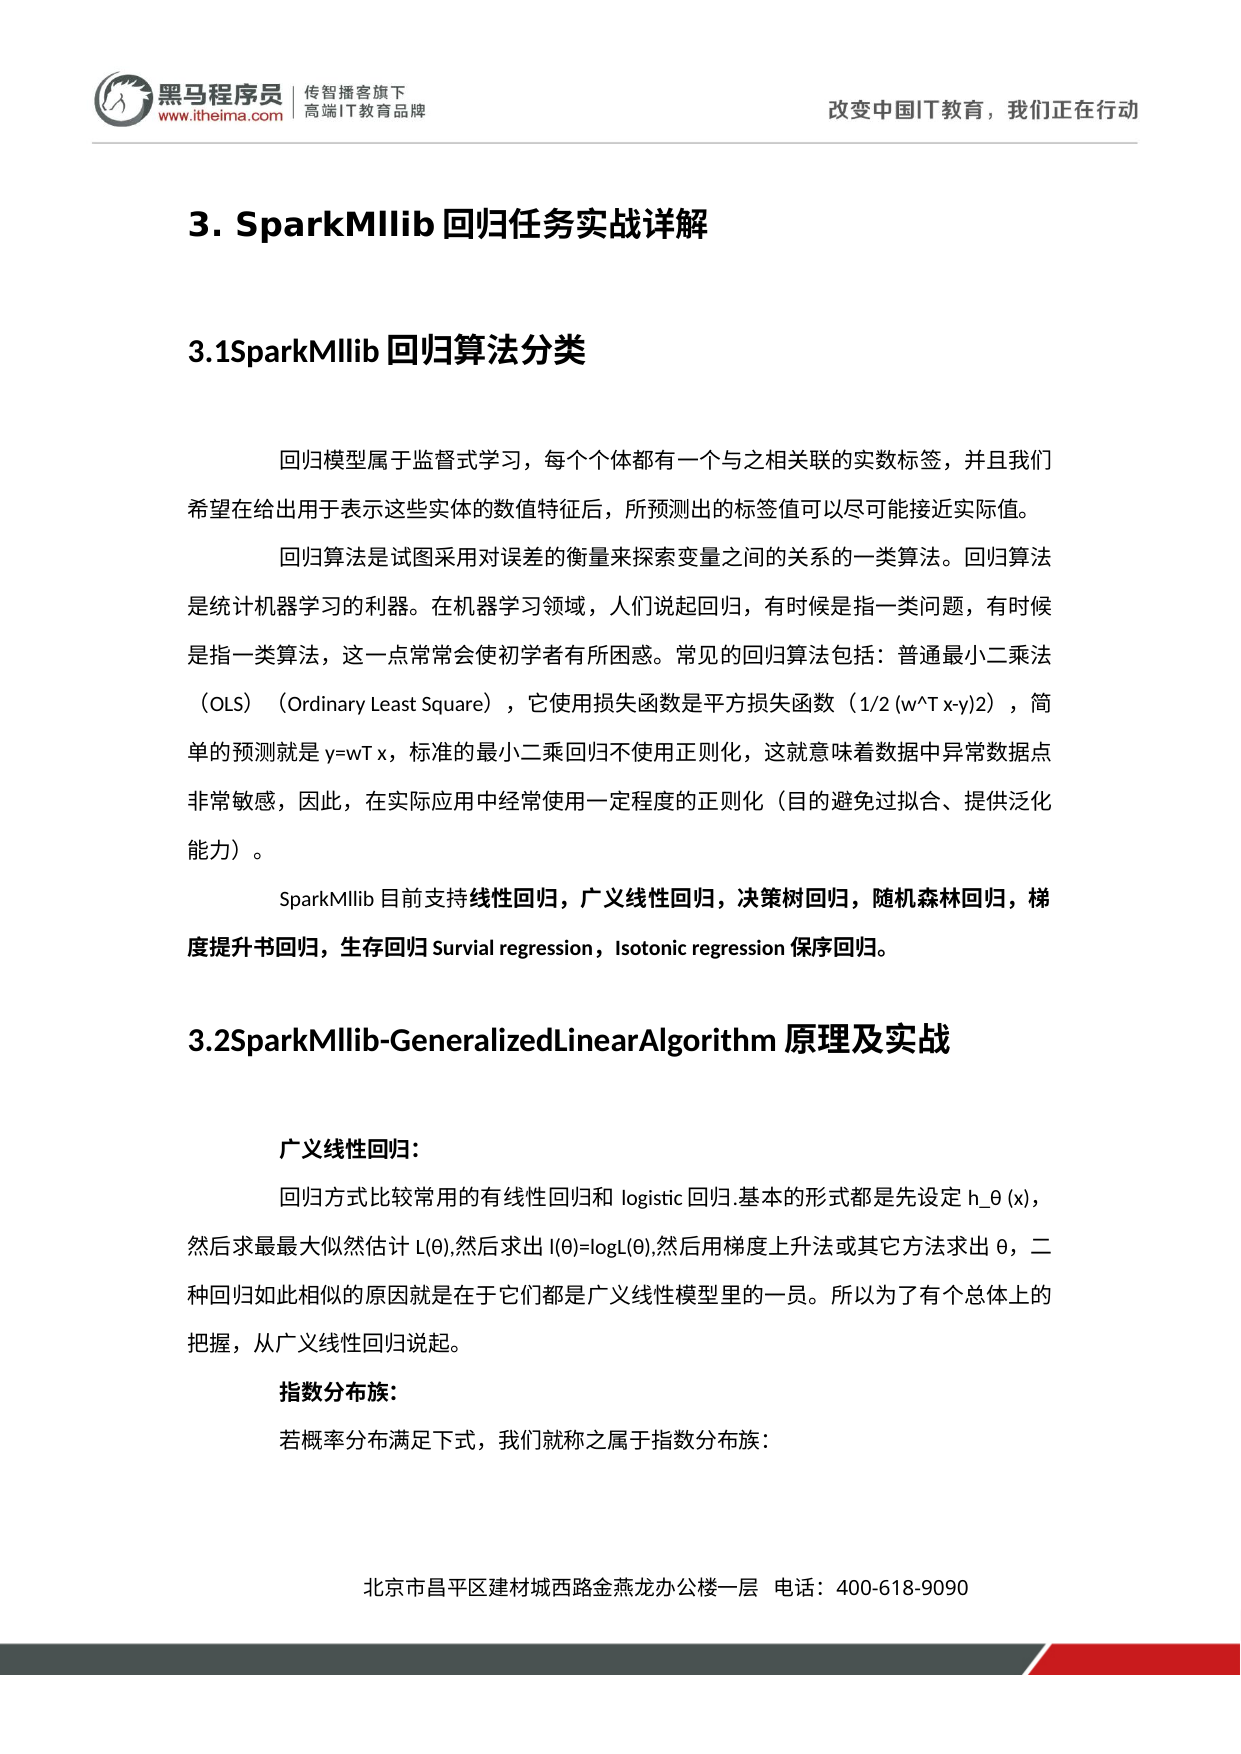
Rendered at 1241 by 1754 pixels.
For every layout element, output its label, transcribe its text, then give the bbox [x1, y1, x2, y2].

subtitle 3.2SparkMllib-GeneralizedLinearAlgorithm原理及实战 [187, 1005, 1053, 1070]
text 广义线性回归： [187, 1131, 1053, 1164]
picture [0, 1, 1241, 151]
text 若概率分布满足下式，我们就称之属于指数分布族： [187, 1423, 1053, 1455]
text 回归方式比较常用的有线性回归和logistic回归.基本的形式都是先设定h_θ (x)，然后求最最大似然估计L(θ),然后求出l(θ)=logL(θ),然后用梯度上升法或其它方法求出θ，二种回归如此相似的原因就是在于它们都是广义线性模型里的一员。所以为了有个总体上的把握，从广义线性回归说起。 [187, 1180, 1053, 1358]
subtitle 3.1SparkMllib回归算法分类 [187, 316, 1053, 381]
subtitle SparkMllib回归任务实战详解 [187, 189, 1053, 254]
text 指数分布族： [187, 1374, 1053, 1407]
text 回归算法是试图采用对误差的衡量来探索变量之间的关系的一类算法。回归算法是统计机器学习的利器。在机器学习领域，人们说起回归，有时候是指一类问题，有时候是指一类算法，这一点常常会使初学者有所困惑。常见的回归算法包括：普通最小二乘法（OLS）（Ordinary Least Square），它使用损失函数是平方损失函数（1/2 (w^T x-y)2），简单的预测就是y=wT x，标准的最小二乘回归不使用正则化，这就意味着数据中异常数据点非常敏感，因此，在实际应用中经常使用一定程度的正则化（目的避免过拟合、提供泛化能力）。 [187, 540, 1053, 865]
text 回归模型属于监督式学习，每个个体都有一个与之相关联的实数标签，并且我们希望在给出用于表示这些实体的数值特征后，所预测出的标签值可以尽可能接近实际值。 [187, 443, 1053, 524]
picture [0, 1551, 1241, 1675]
text SparkMllib目前支持线性回归，广义线性回归，决策树回归，随机森林回归，梯度提升书回归，生存回归Survial regression，Isotonic regression保序回归。 [187, 881, 1053, 962]
